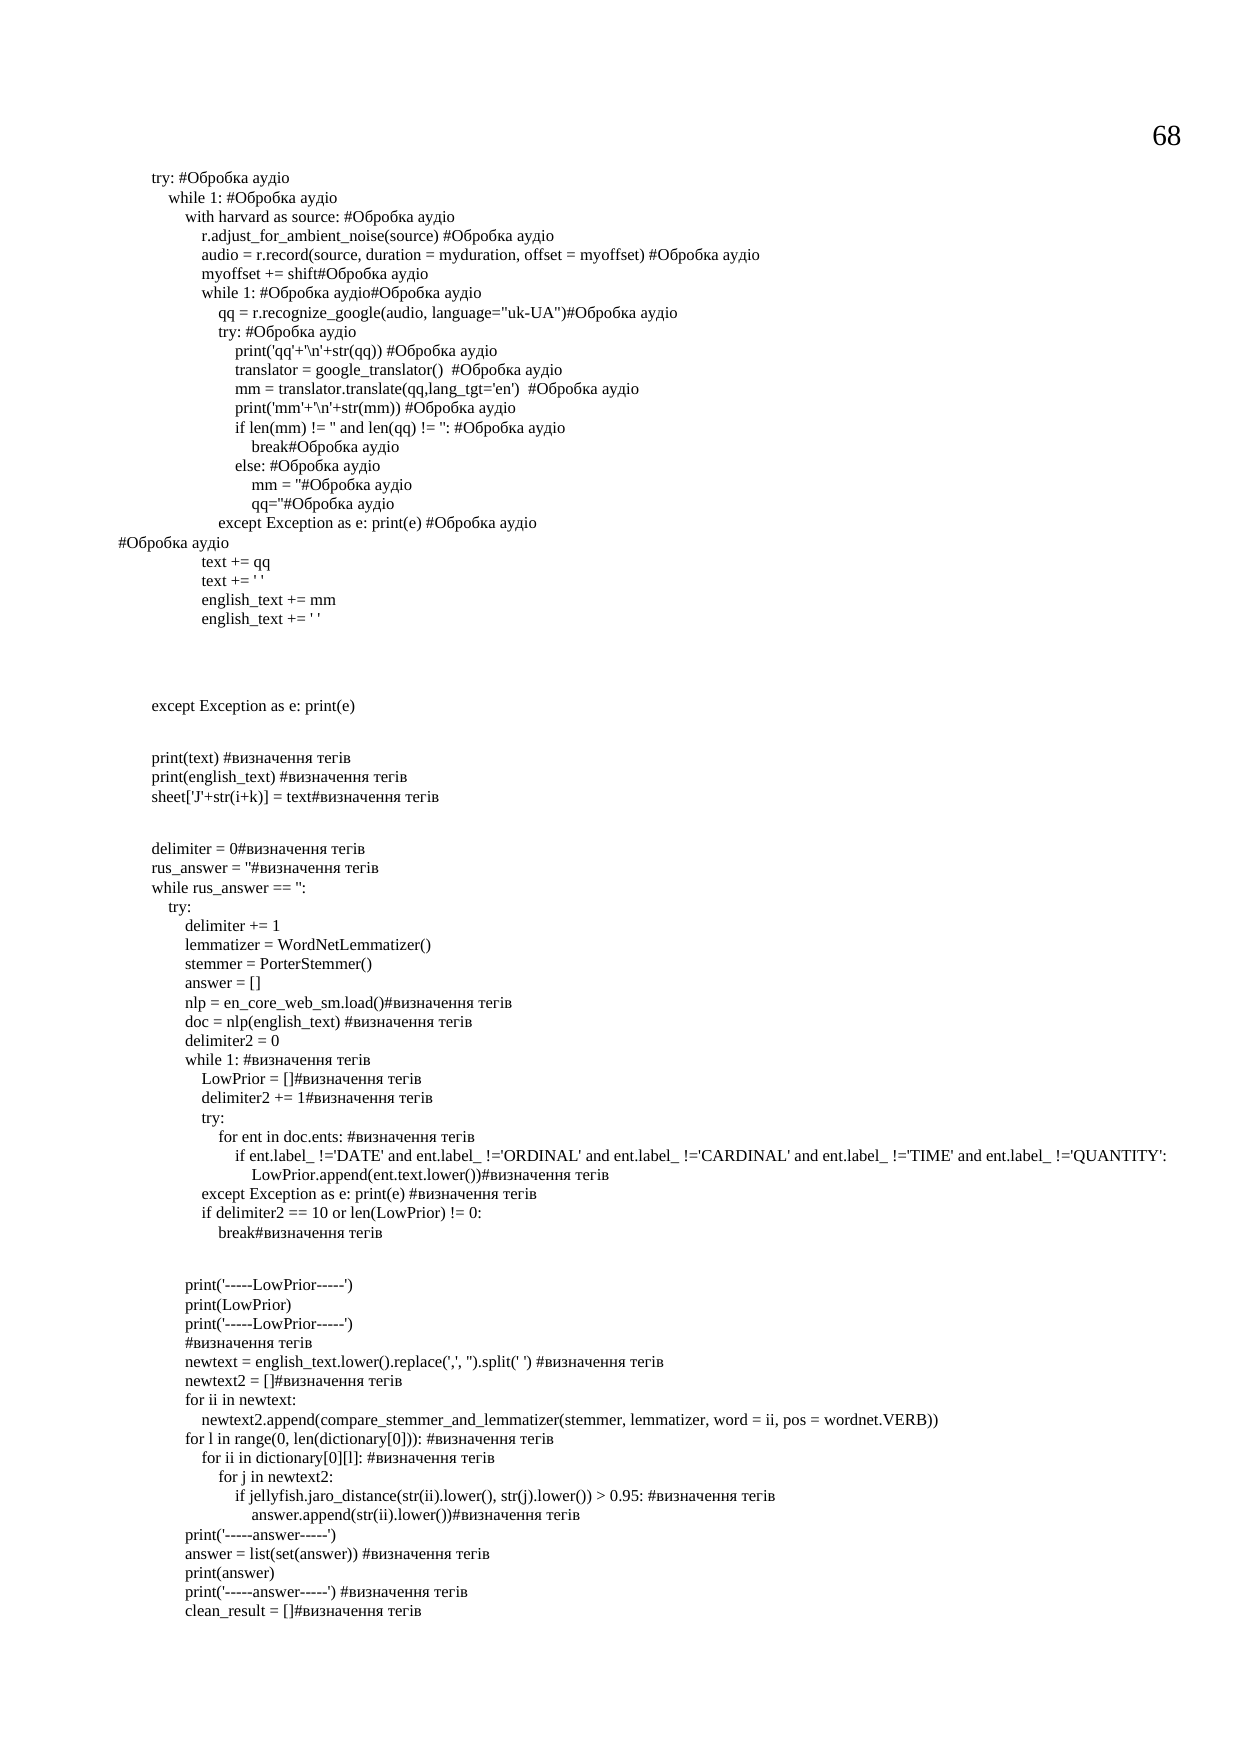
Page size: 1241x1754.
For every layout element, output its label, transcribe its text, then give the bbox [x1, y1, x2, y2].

text for ii in newtext: [118, 1390, 1181, 1409]
text while 1: #Обробка аудіо [118, 187, 1181, 207]
text print('mm'+'\n'+str(mm)) #Обробка аудіо [118, 398, 1181, 417]
text mm = translator.translate(qq,lang_tgt='en') #Обробка аудіо [118, 379, 1181, 398]
text delimiter2 = 0 [118, 1031, 1181, 1050]
text answer = [] [118, 973, 1181, 992]
text if len(mm) != '' and len(qq) != '': #Обробка аудіо [118, 417, 1181, 437]
text delimiter = 0#визначення тегів [118, 839, 1181, 858]
text myoffset += shift#Обробка аудіо [118, 264, 1181, 283]
text lemmatizer = WordNetLemmatizer() [118, 935, 1181, 954]
text qq=''#Обробка аудіо [118, 494, 1181, 513]
text for j in newtext2: [118, 1467, 1181, 1486]
text try: #Обробка аудіо [118, 322, 1181, 341]
text except Exception as e: print(e) #Обробка аудіо [118, 513, 1181, 532]
text for l in range(0, len(dictionary[0])): #визначення тегів [118, 1428, 1181, 1448]
text if delimiter2 == 10 or len(LowPrior) != 0: [118, 1203, 1181, 1222]
text try: [118, 897, 1181, 916]
text english_text += ' ' [118, 609, 1181, 628]
text sheet['J'+str(i+k)] = text#визначення тегів [118, 786, 1181, 806]
text r.adjust_for_ambient_noise(source) #Обробка аудіо [118, 226, 1181, 245]
text break#визначення тегів [118, 1222, 1181, 1242]
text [118, 1543, 1181, 1563]
text with harvard as source: #Обробка аудіо [118, 207, 1181, 226]
text print(english_text) #визначення тегів [118, 767, 1181, 786]
text text += ' ' [118, 571, 1181, 590]
text else: #Обробка аудіо [118, 456, 1181, 475]
text mm = ''#Обробка аудіо [118, 475, 1181, 494]
text try: #Обробка аудіо [118, 168, 1181, 187]
text newtext2.append(compare_stemmer_and_lemmatizer(stemmer, lemmatizer, word = ii, pos = wordnet.VERB)) [118, 1409, 1181, 1428]
text rus_answer = ''#визначення тегів [118, 858, 1181, 877]
text for ent in doc.ents: #визначення тегів [118, 1127, 1181, 1146]
text except Exception as e: print(e) [118, 695, 1181, 714]
text if ent.label_ !='DATE' and ent.label_ !='ORDINAL' and ent.label_ !='CARDINAL' and ent.label_ !='TIME' and ent.label_ !='QUANTITY': [118, 1146, 1181, 1165]
text delimiter2 += 1#визначення тегів [118, 1088, 1181, 1107]
text print('-----answer-----') #визначення тегів [118, 1582, 1181, 1601]
text print('-----LowPrior-----') [118, 1313, 1181, 1333]
text audio = r.record(source, duration = myduration, offset = myoffset) #Обробка аудіо [118, 245, 1181, 264]
text qq = r.recognize_google(audio, language="uk-UA")#Обробка аудіо [118, 302, 1181, 322]
text delimiter += 1 [118, 916, 1181, 935]
text if jellyfish.jaro_distance(str(ii).lower(), str(j).lower()) > 0.95: #визначення тегів [118, 1486, 1181, 1505]
text print(answer) [118, 1563, 1181, 1582]
text except Exception as e: print(e) #визначення тегів [118, 1184, 1181, 1203]
text LowPrior = []#визначення тегів [118, 1069, 1181, 1088]
text print('-----answer-----') [118, 1524, 1181, 1543]
text while 1: #Обробка аудіо#Обробка аудіо [118, 283, 1181, 302]
text newtext = english_text.lower().replace(',', '').split(' ') #визначення тегів [118, 1352, 1181, 1371]
text answer.append(str(ii).lower())#визначення тегів [118, 1505, 1181, 1524]
text print(text) #визначення тегів [118, 748, 1181, 767]
text for ii in dictionary[0][l]: #визначення тегів [118, 1448, 1181, 1467]
text #Обробка аудіо [118, 532, 1181, 552]
text LowPrior.append(ent.text.lower())#визначення тегів [118, 1165, 1181, 1184]
text clean_result = []#визначення тегів [118, 1601, 1181, 1620]
text #визначення тегів [118, 1333, 1181, 1352]
text nlp = en_core_web_sm.load()#визначення тегів [118, 992, 1181, 1012]
text try: [118, 1107, 1181, 1127]
text break#Обробка аудіо [118, 437, 1181, 456]
text print(LowPrior) [118, 1294, 1181, 1313]
text translator = google_translator() #Обробка аудіо [118, 360, 1181, 379]
text print('-----LowPrior-----') [118, 1275, 1181, 1294]
text english_text += mm [118, 590, 1181, 609]
text text += qq [118, 552, 1181, 571]
text print('qq'+'\n'+str(qq)) #Обробка аудіо [118, 341, 1181, 360]
text while 1: #визначення тегів [118, 1050, 1181, 1069]
text stemmer = PorterStemmer() [118, 954, 1181, 973]
text doc = nlp(english_text) #визначення тегів [118, 1012, 1181, 1031]
text while rus_answer == '': [118, 877, 1181, 897]
text newtext2 = []#визначення тегів [118, 1371, 1181, 1390]
